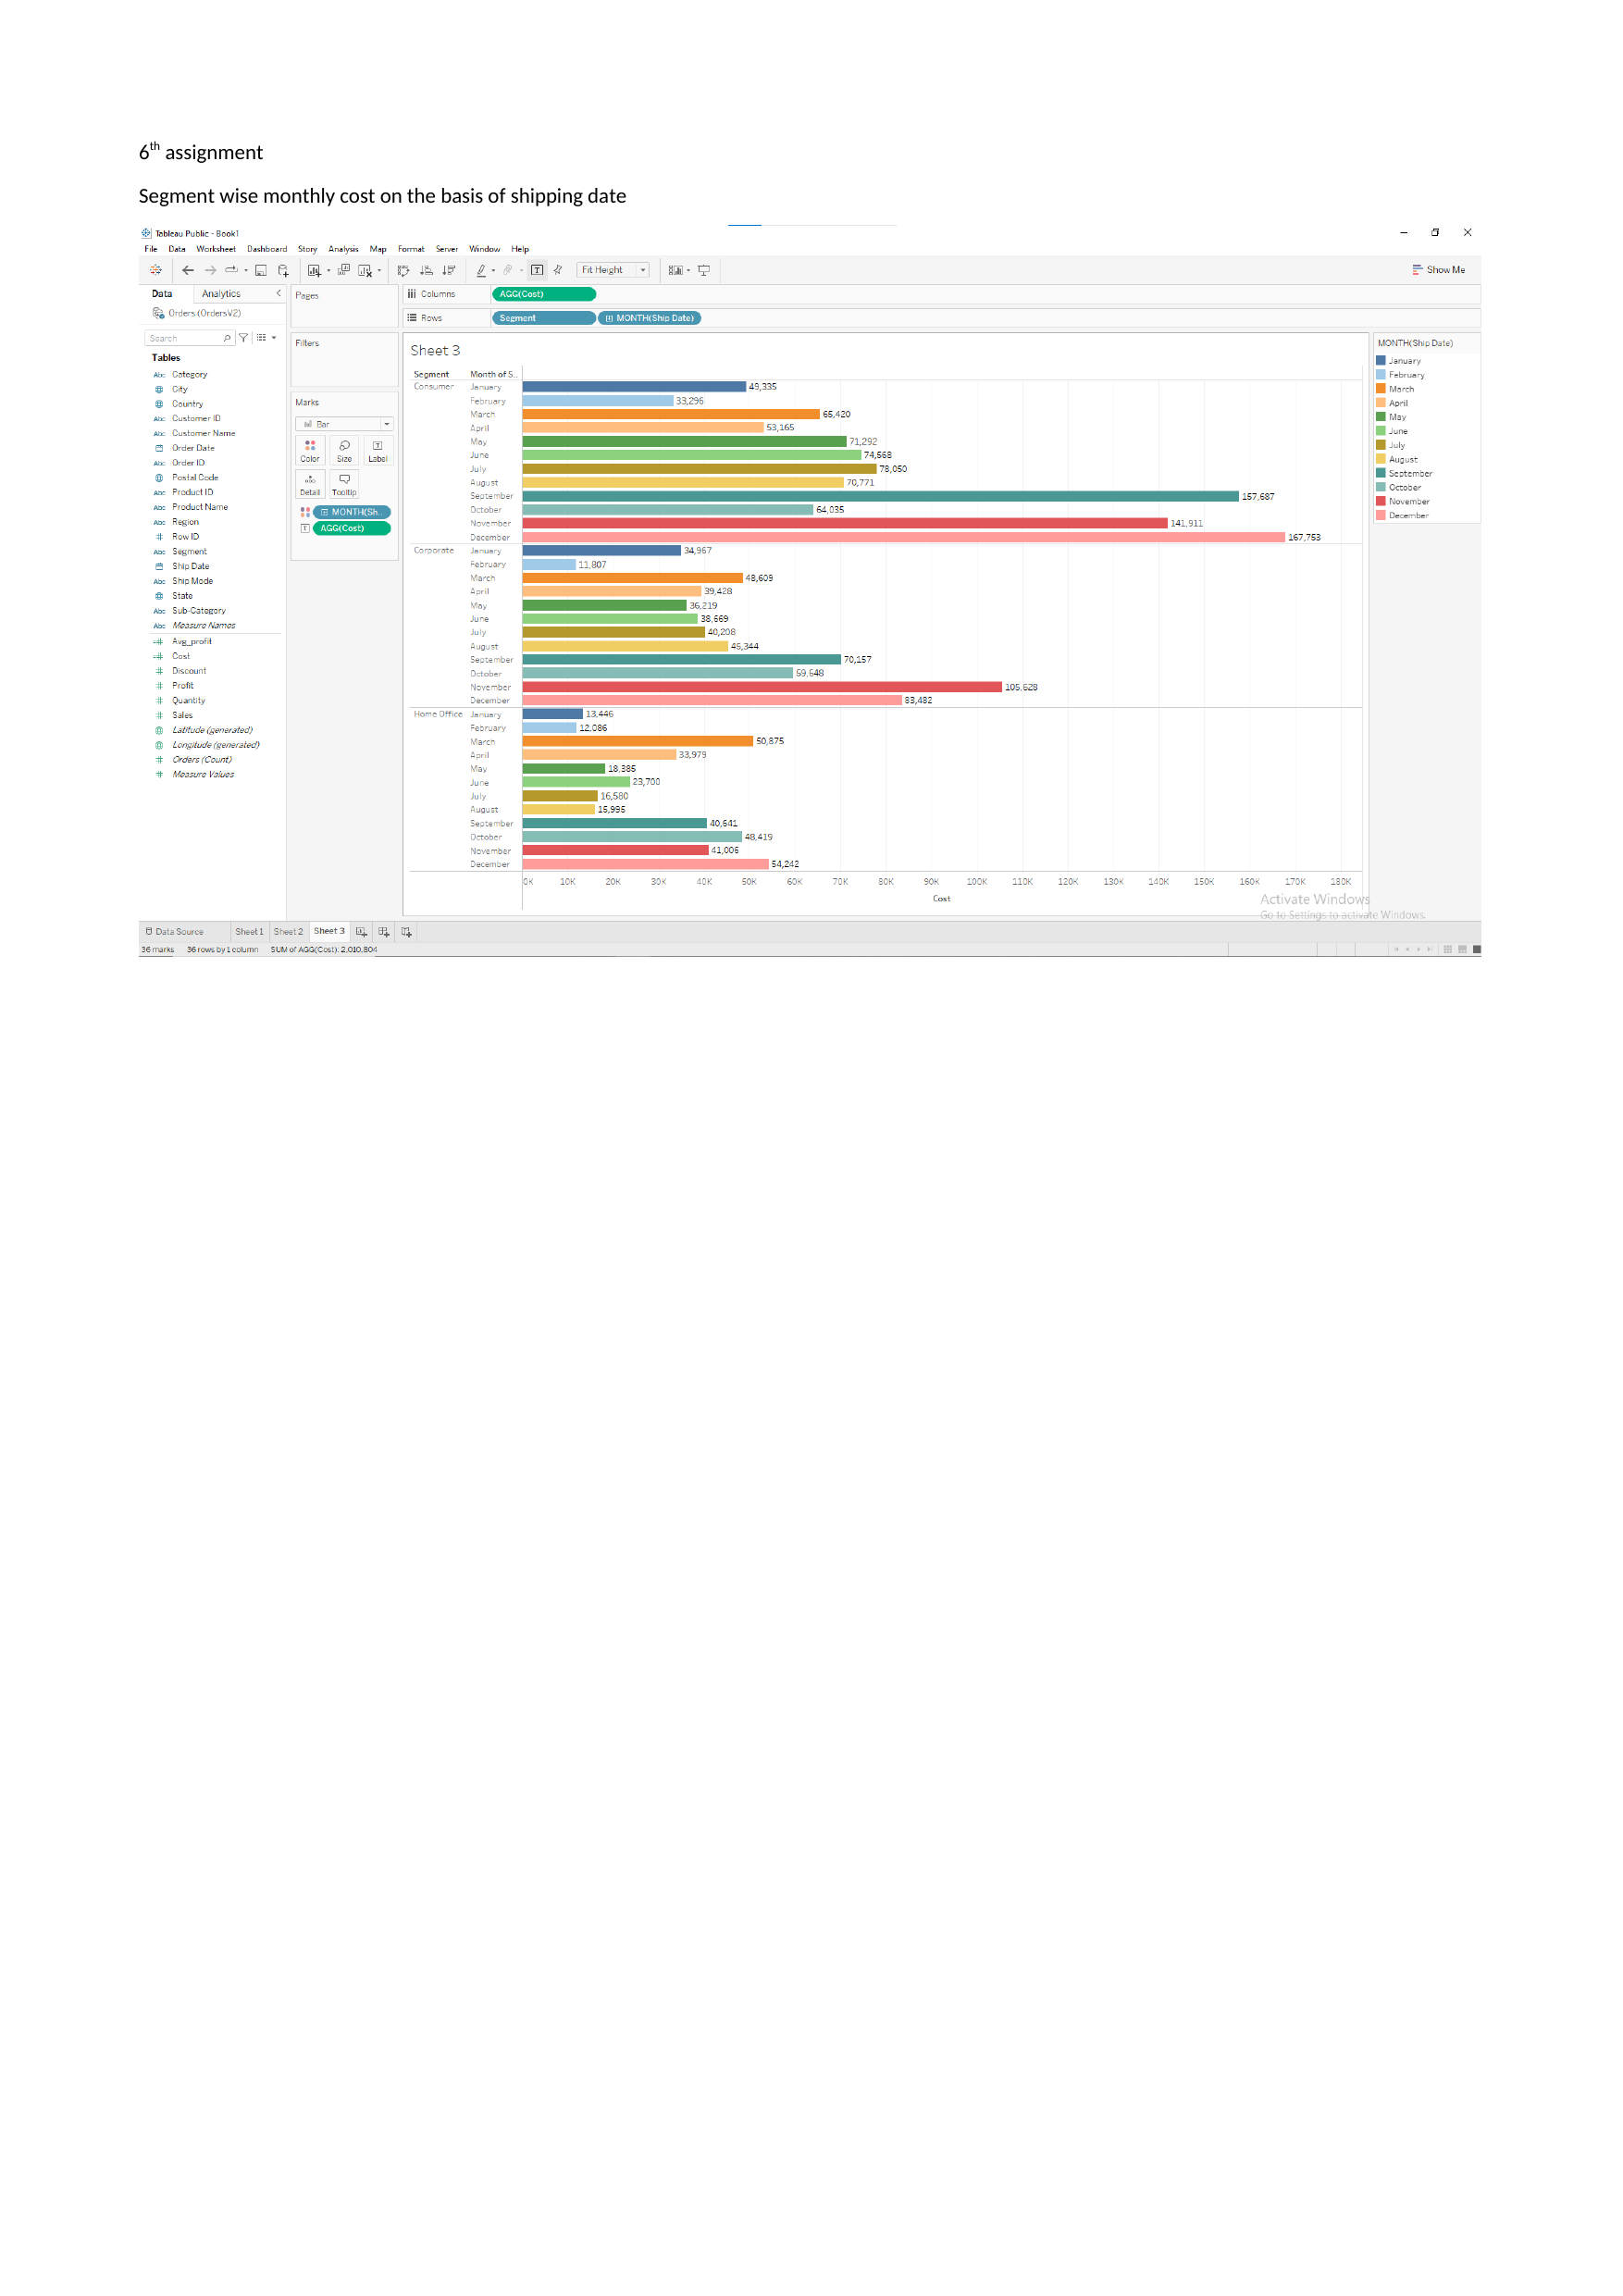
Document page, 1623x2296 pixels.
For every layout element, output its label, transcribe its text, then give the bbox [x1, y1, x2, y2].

text 6th assignment [139, 139, 1484, 165]
text Segment wise monthly cost on the basis of shipping date [139, 182, 1484, 208]
picture [139, 225, 1481, 957]
